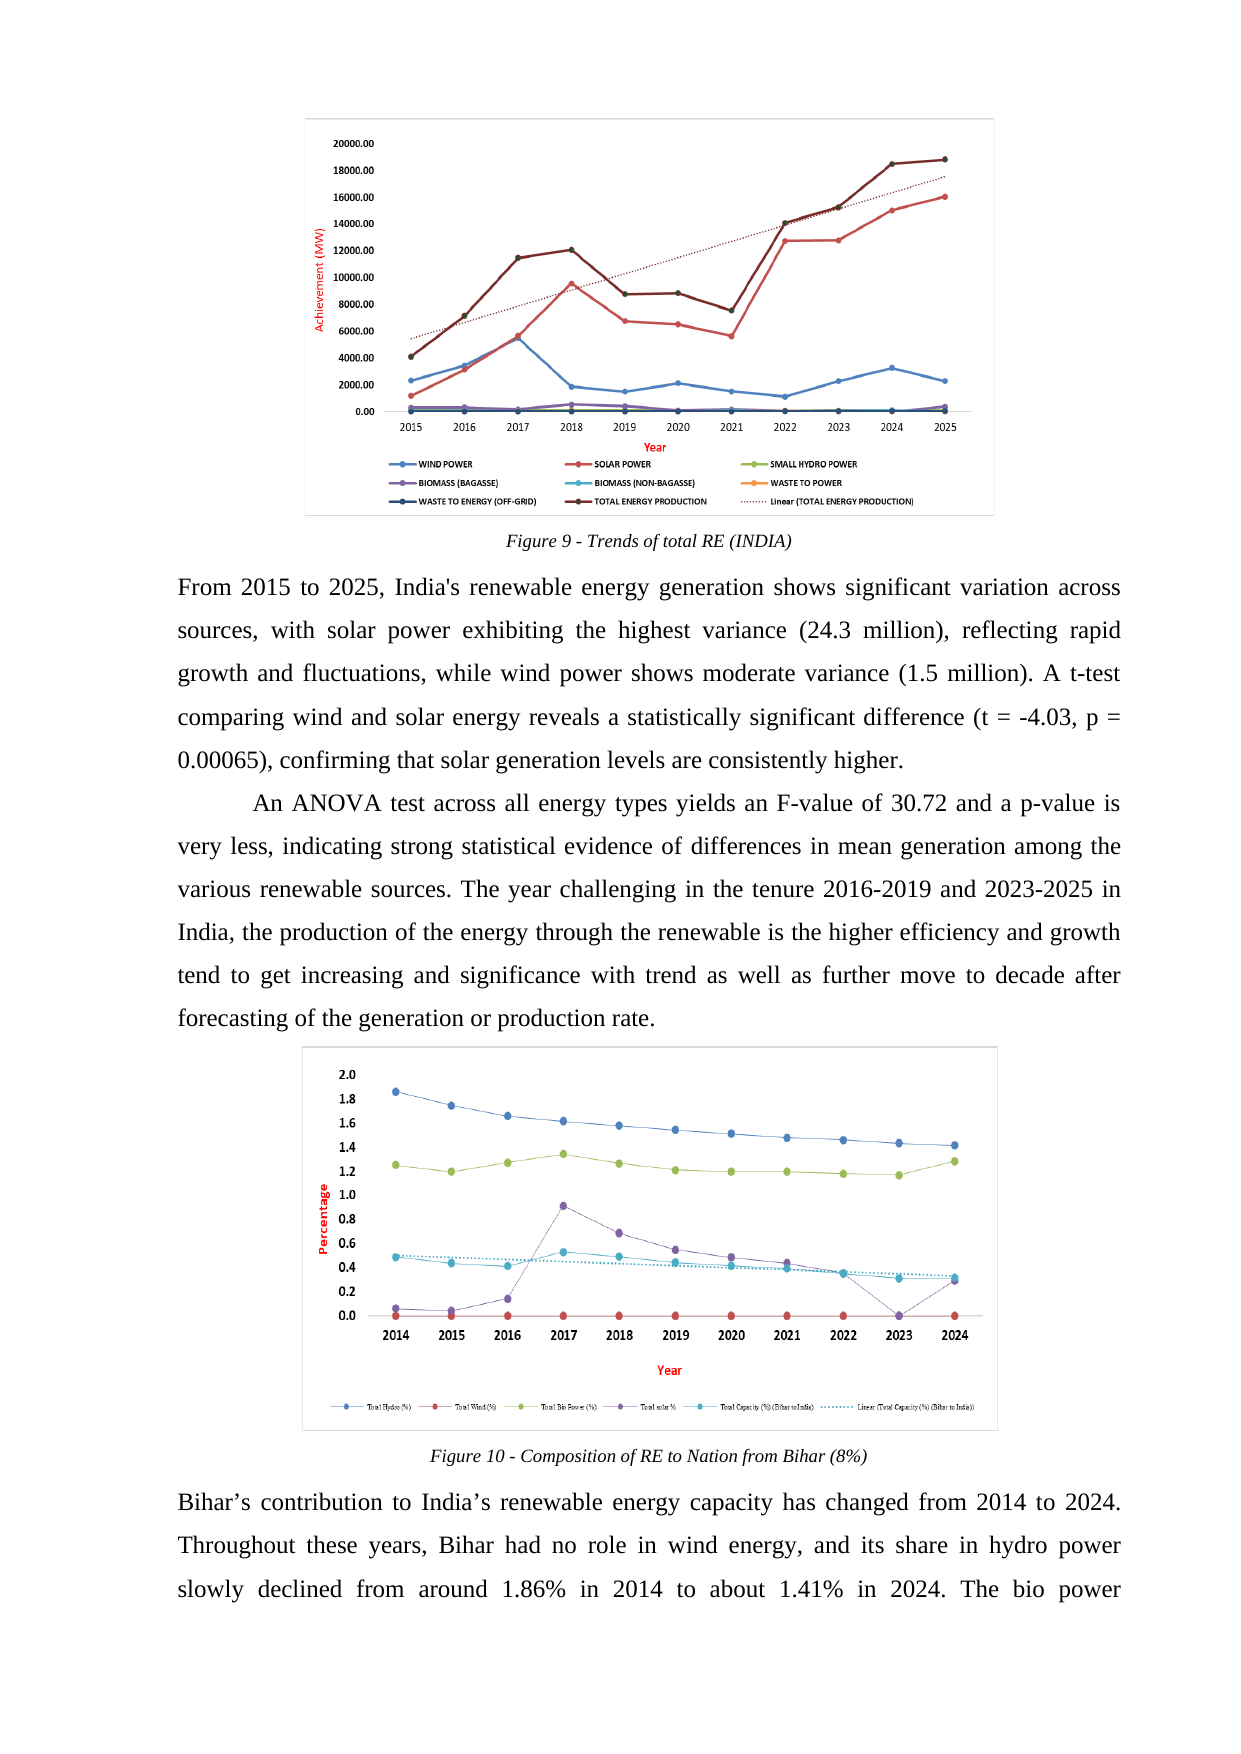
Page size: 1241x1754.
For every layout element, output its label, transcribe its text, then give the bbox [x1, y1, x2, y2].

text Figure 9 - Trends of total RE (INDIA) [177, 530, 1122, 551]
text From 2015 to 2025, India's renewable energy generation shows significant variation across sources, with solar power exhibiting the highest variance (24.3 million), reflecting rapid growth and fluctuations, while wind power shows moderate variance (1.5 million). A t-test comparing wind and solar energy reveals a statistically significant difference (t = -4.03, p = 0.00065), confirming that solar generation levels are consistently higher. [177, 572, 1122, 773]
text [177, 1487, 1122, 1602]
picture [301, 1046, 998, 1431]
text Figure 10 - Composition of RE to Nation from Bihar (8%) [177, 1445, 1122, 1467]
picture [304, 118, 995, 516]
text An ANOVA test across all energy types yields an F-value of 30.72 and a p-value is very less, indicating strong statistical evidence of differences in mean generation among the various renewable sources. The year challenging in the tenure 2016-2019 and 2023-2025 in India, the production of the energy through the renewable is the higher efficiency and growth tend to get increasing and significance with trend as well as further move to decade after forecasting of the generation or production rate. [177, 788, 1122, 1032]
